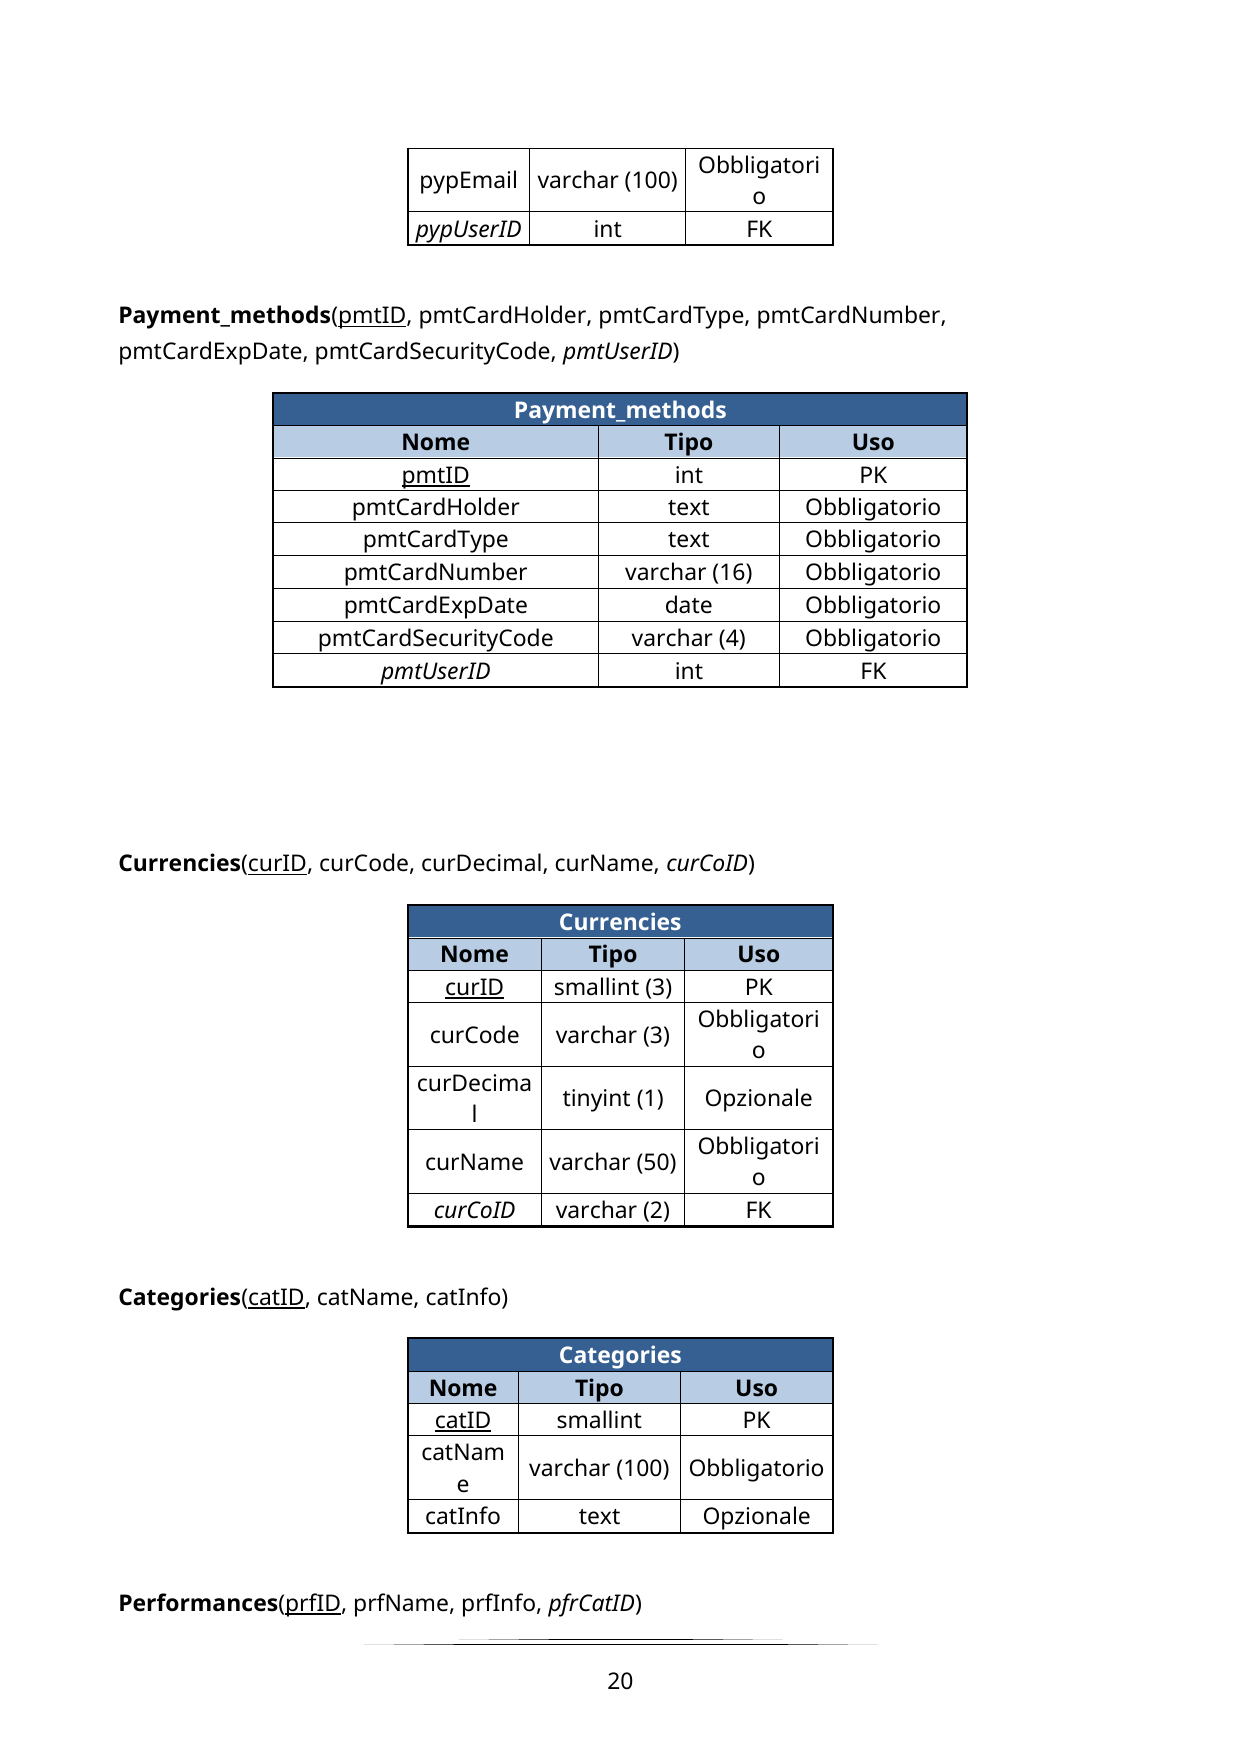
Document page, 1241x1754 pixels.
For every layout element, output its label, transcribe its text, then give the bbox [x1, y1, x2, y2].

text Categories(catID, catName, catInfo) [118, 1281, 1122, 1312]
table_cell varchar (4) [599, 622, 779, 653]
table_cell Obbligatorio [780, 491, 966, 522]
table_cell Opzionale [681, 1500, 832, 1532]
table_cell varchar (100) [530, 149, 685, 211]
table_cell PK [681, 1404, 832, 1435]
table_cell varchar (100) [519, 1436, 680, 1499]
table_cell catID [409, 1404, 518, 1435]
table_cell Nome [409, 939, 541, 970]
table_cell Obbligatorio [685, 1003, 832, 1066]
table_cell smallint (3) [542, 971, 684, 1002]
table_cell int [530, 212, 685, 244]
table_header Payment_methods [274, 394, 966, 425]
table_cell catInfo [409, 1500, 518, 1532]
table_cell curName [409, 1130, 541, 1193]
table_cell FK [780, 654, 966, 686]
table_cell varchar (50) [542, 1130, 684, 1193]
table_cell pmtCardNumber [274, 556, 598, 588]
table_header Currencies [409, 906, 832, 937]
table_cell Uso [681, 1372, 832, 1403]
table_cell smallint [519, 1404, 680, 1435]
table_cell pmtCardType [274, 523, 598, 555]
table_cell curCode [409, 1003, 541, 1066]
table_cell varchar (16) [599, 556, 779, 588]
table_cell Nome [409, 1372, 518, 1403]
table_cell varchar (3) [542, 1003, 684, 1066]
table_header Categories [409, 1339, 832, 1371]
table_cell pmtCardSecurityCode [274, 622, 598, 653]
table_cell Obbligatorio [780, 622, 966, 653]
text Performances(prfID, prfName, prfInfo, pfrCatID) [118, 1587, 1122, 1618]
table_cell pmtCardHolder [274, 491, 598, 522]
table_cell curCoID [409, 1194, 541, 1225]
table_cell Tipo [519, 1372, 680, 1403]
table_cell varchar (2) [542, 1194, 684, 1225]
table_cell pmtUserID [274, 654, 598, 686]
table_cell FK [686, 212, 832, 244]
table_cell date [599, 589, 779, 621]
table_cell int [599, 654, 779, 686]
table_cell text [599, 491, 779, 522]
table_cell Nome [274, 426, 598, 457]
table_cell tinyint (1) [542, 1067, 684, 1129]
table_cell pmtCardExpDate [274, 589, 598, 621]
table_cell curDecimal [409, 1067, 541, 1129]
table_cell Obbligatorio [780, 589, 966, 621]
table_cell Obbligatorio [685, 1130, 832, 1193]
table_cell pypEmail [409, 149, 529, 211]
table_cell text [599, 523, 779, 555]
text Currencies(curID, curCode, curDecimal, curName, curCoID) [118, 847, 1122, 878]
table_cell Tipo [599, 426, 779, 457]
table_cell Obbligatorio [681, 1436, 832, 1499]
table_cell curID [409, 971, 541, 1002]
table_cell Uso [685, 939, 832, 970]
table_cell PK [685, 971, 832, 1002]
table_cell Tipo [542, 939, 684, 970]
table_cell catName [409, 1436, 518, 1499]
table_cell Obbligatorio [780, 556, 966, 588]
table_cell Opzionale [685, 1067, 832, 1129]
table_cell int [599, 459, 779, 490]
table_cell Obbligatorio [780, 523, 966, 555]
table_cell Uso [780, 426, 966, 457]
table_cell PK [780, 459, 966, 490]
table_cell Obbligatorio [686, 149, 832, 211]
table_cell text [519, 1500, 680, 1532]
table_cell pypUserID [409, 212, 529, 244]
text Payment_methods(pmtID, pmtCardHolder, pmtCardType, pmtCardNumber, pmtCardExpDate, pmtCardSecurityCode, pmtUserID) [118, 299, 1122, 366]
table_cell pmtID [274, 459, 598, 490]
table_cell FK [685, 1194, 832, 1225]
